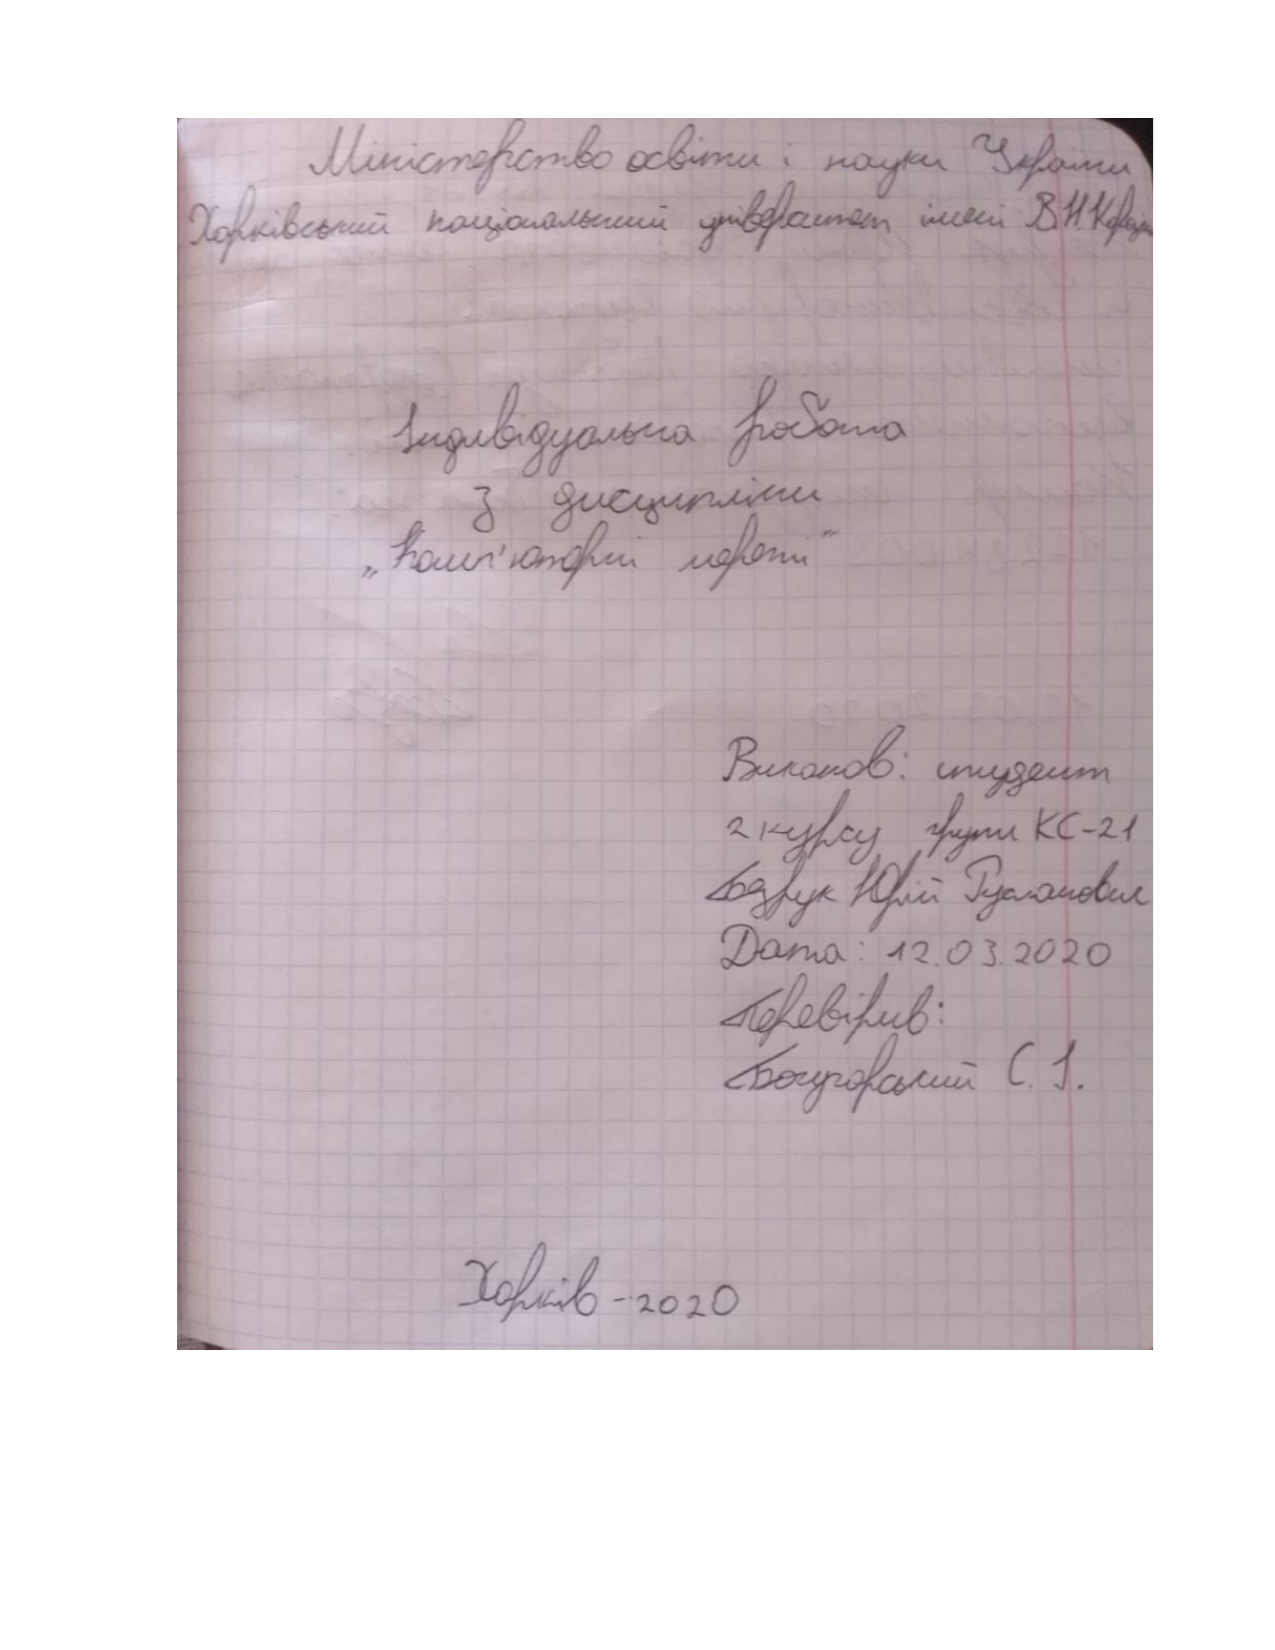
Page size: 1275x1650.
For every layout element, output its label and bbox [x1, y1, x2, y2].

picture [177, 118, 1154, 1350]
